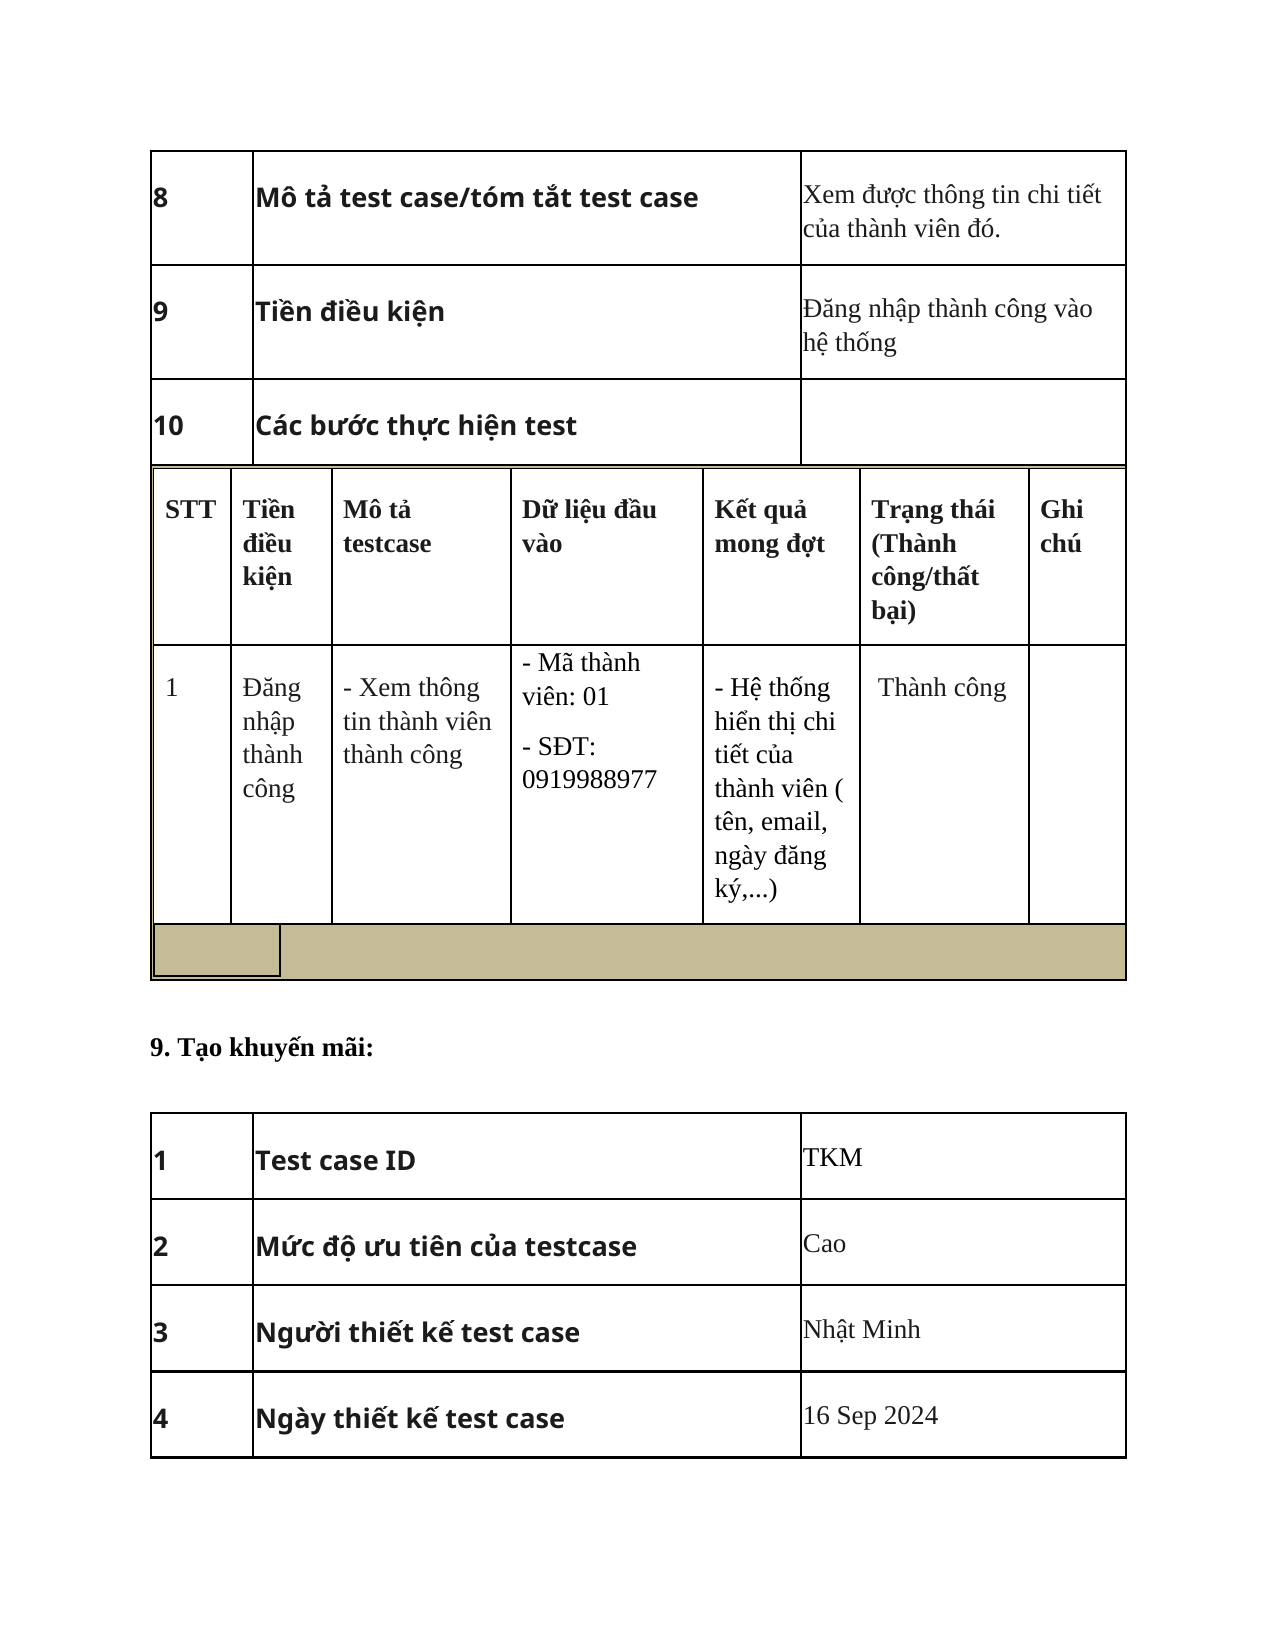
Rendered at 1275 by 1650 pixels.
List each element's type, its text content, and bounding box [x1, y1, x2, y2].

table_cell 16 Sep 2024 [802, 1373, 1125, 1456]
table_cell [152, 925, 1125, 979]
table_cell 9 [152, 266, 252, 378]
table_cell 8 [152, 152, 252, 264]
table_cell Ngày thiết kế test case [254, 1373, 800, 1456]
table_cell 4 [152, 1373, 252, 1456]
table_header TKM [802, 1114, 1125, 1198]
table_header 1 [152, 1114, 252, 1198]
list Tạo khuyến mãi: [150, 1031, 1125, 1062]
table_cell [802, 380, 1125, 464]
table_cell Cao [802, 1200, 1125, 1284]
table_cell Đăng nhập thành công vào hệ thống [802, 266, 1125, 378]
table_cell Tiền điều kiện [254, 266, 800, 378]
table_cell Mô tả test case/tóm tắt test case [254, 152, 800, 264]
table_cell 10 [152, 380, 252, 464]
table_cell Nhật Minh [802, 1286, 1125, 1370]
table_cell 2 [152, 1200, 252, 1284]
table_header Test case ID [254, 1114, 800, 1198]
table_cell Người thiết kế test case [254, 1286, 800, 1370]
table_cell 3 [152, 1286, 252, 1370]
table_cell Xem được thông tin chi tiết của thành viên đó. [802, 152, 1125, 264]
table_cell Mức độ ưu tiên của testcase [254, 1200, 800, 1284]
table_cell Các bước thực hiện test [254, 380, 800, 464]
